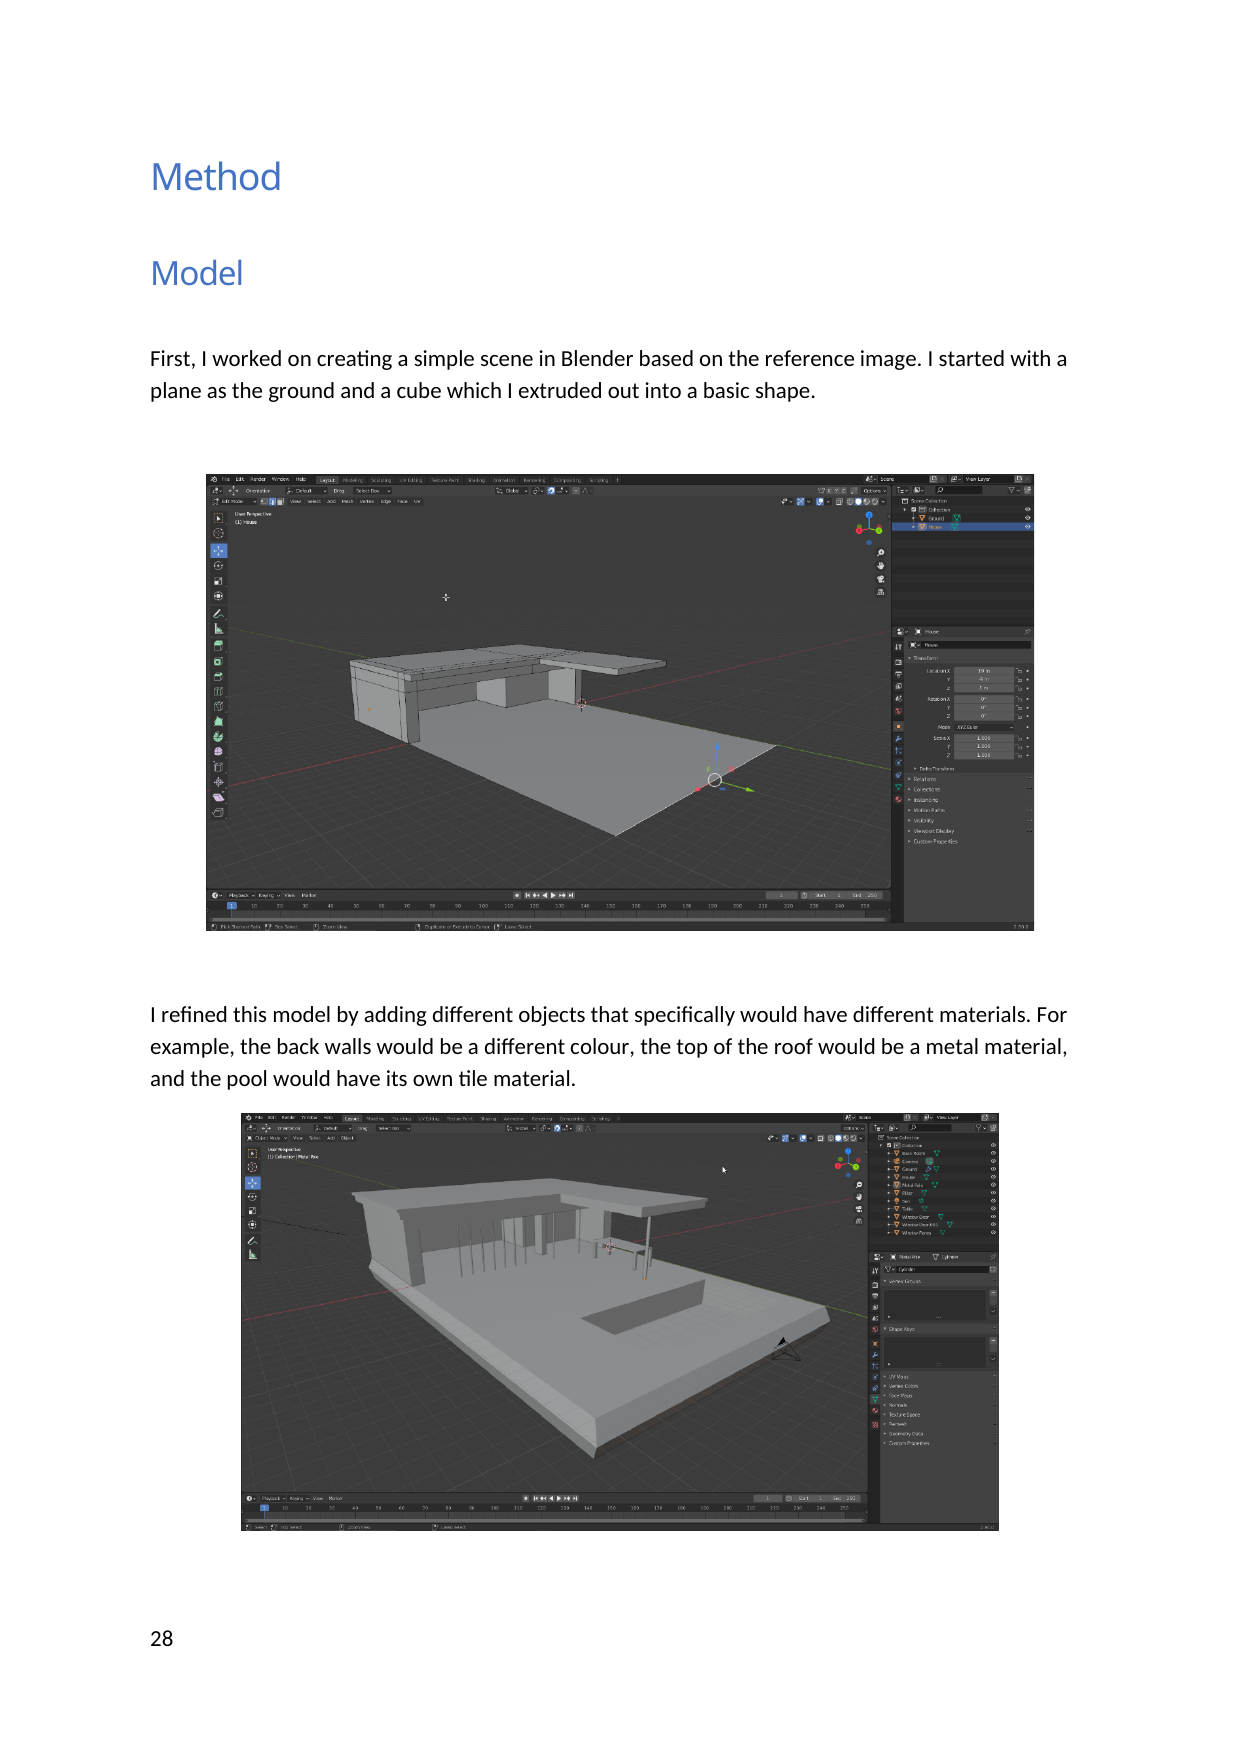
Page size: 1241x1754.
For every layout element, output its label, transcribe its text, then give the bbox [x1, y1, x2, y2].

text I refined this model by adding different objects that specifically would have different materials. For example, the back walls would be a different colour, the top of the roof would be a metal material, and the pool would have its own tile material. [150, 1000, 1090, 1092]
picture [241, 1113, 999, 1531]
subtitle Method [150, 150, 1090, 201]
subtitle Model [150, 250, 1090, 295]
text First, I worked on creating a simple scene in Blender based on the reference image. I started with a plane as the ground and a cube which I extruded out into a basic shape. [150, 344, 1090, 404]
picture [206, 474, 1035, 931]
